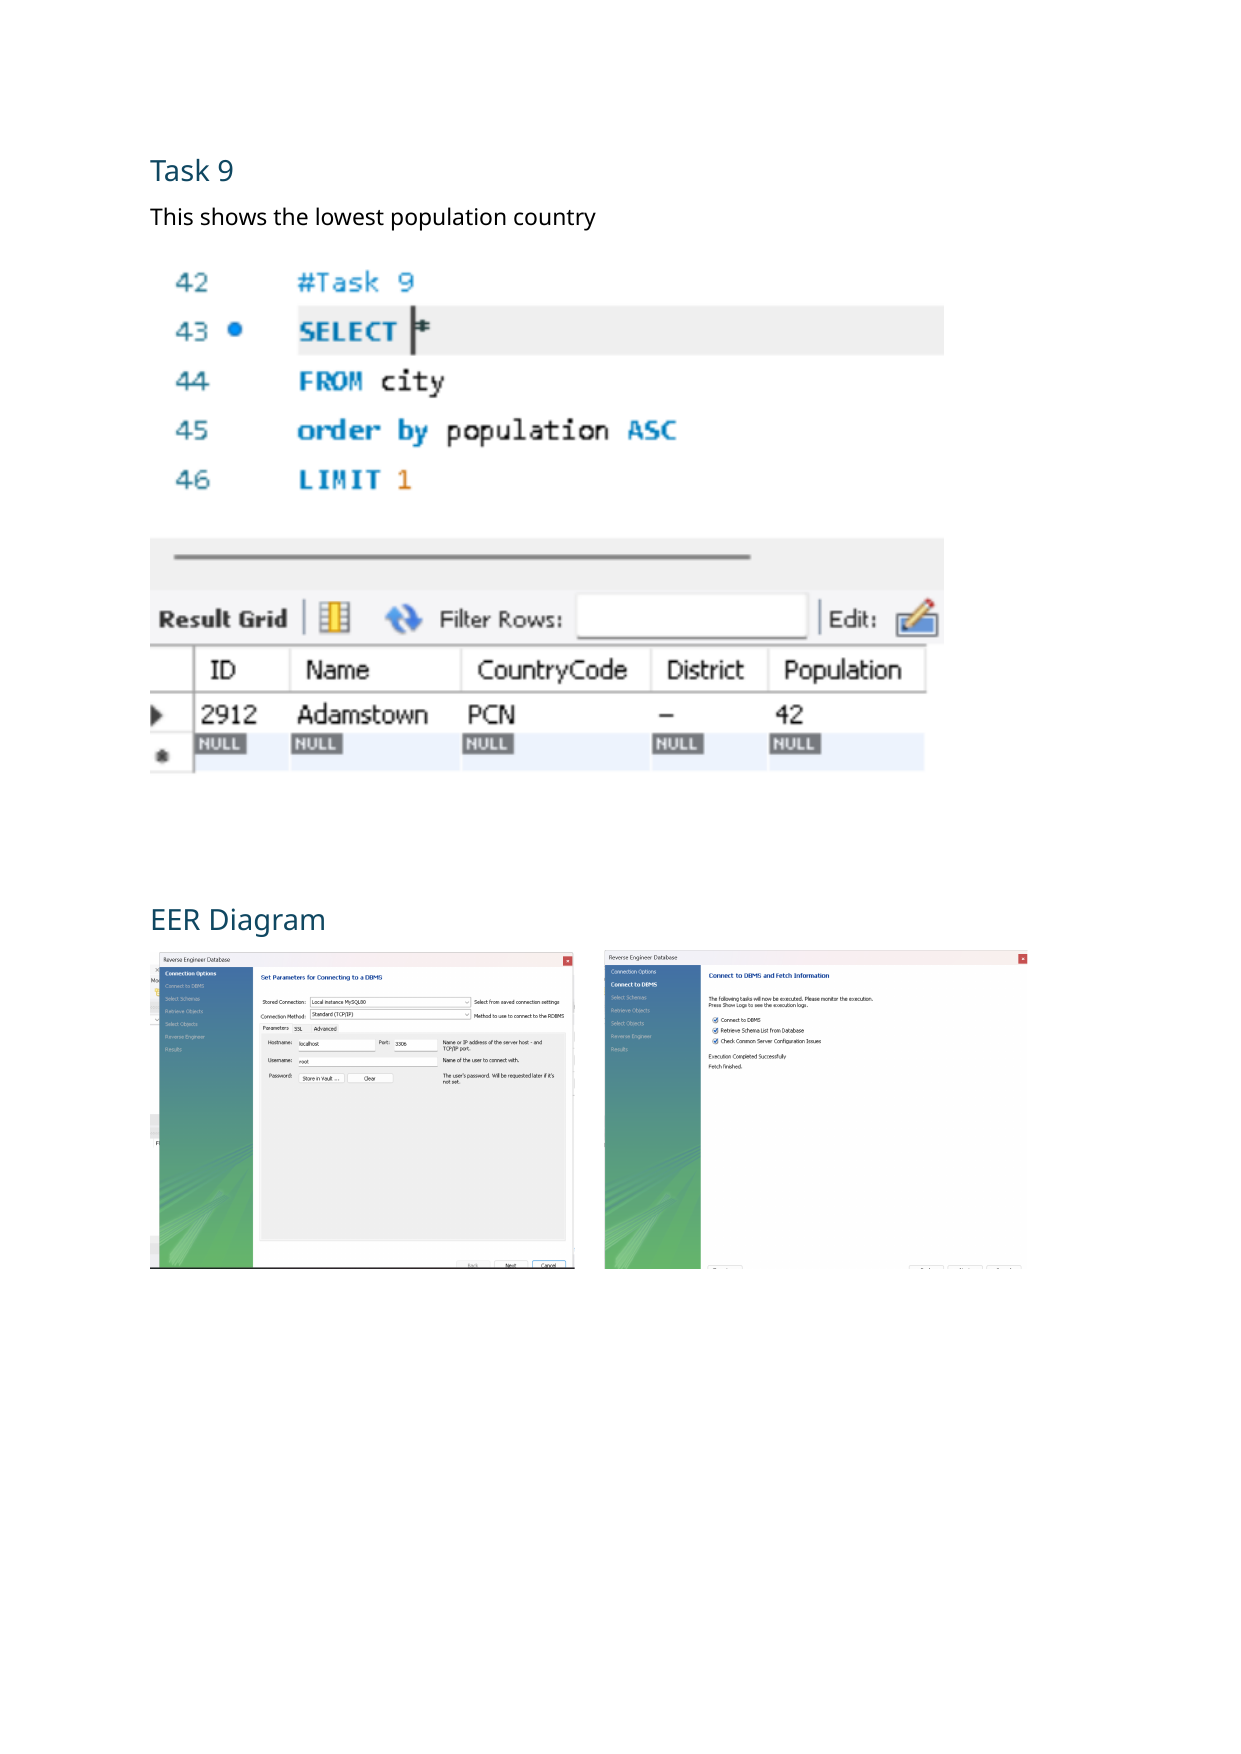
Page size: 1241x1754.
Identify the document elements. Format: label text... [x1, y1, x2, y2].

text This shows the lowest population country [150, 201, 1090, 232]
picture [150, 251, 944, 830]
subtitle EER Diagram [150, 899, 1090, 939]
picture [604, 950, 1028, 1269]
picture [150, 952, 575, 1269]
subtitle Task 9 [150, 150, 1090, 190]
